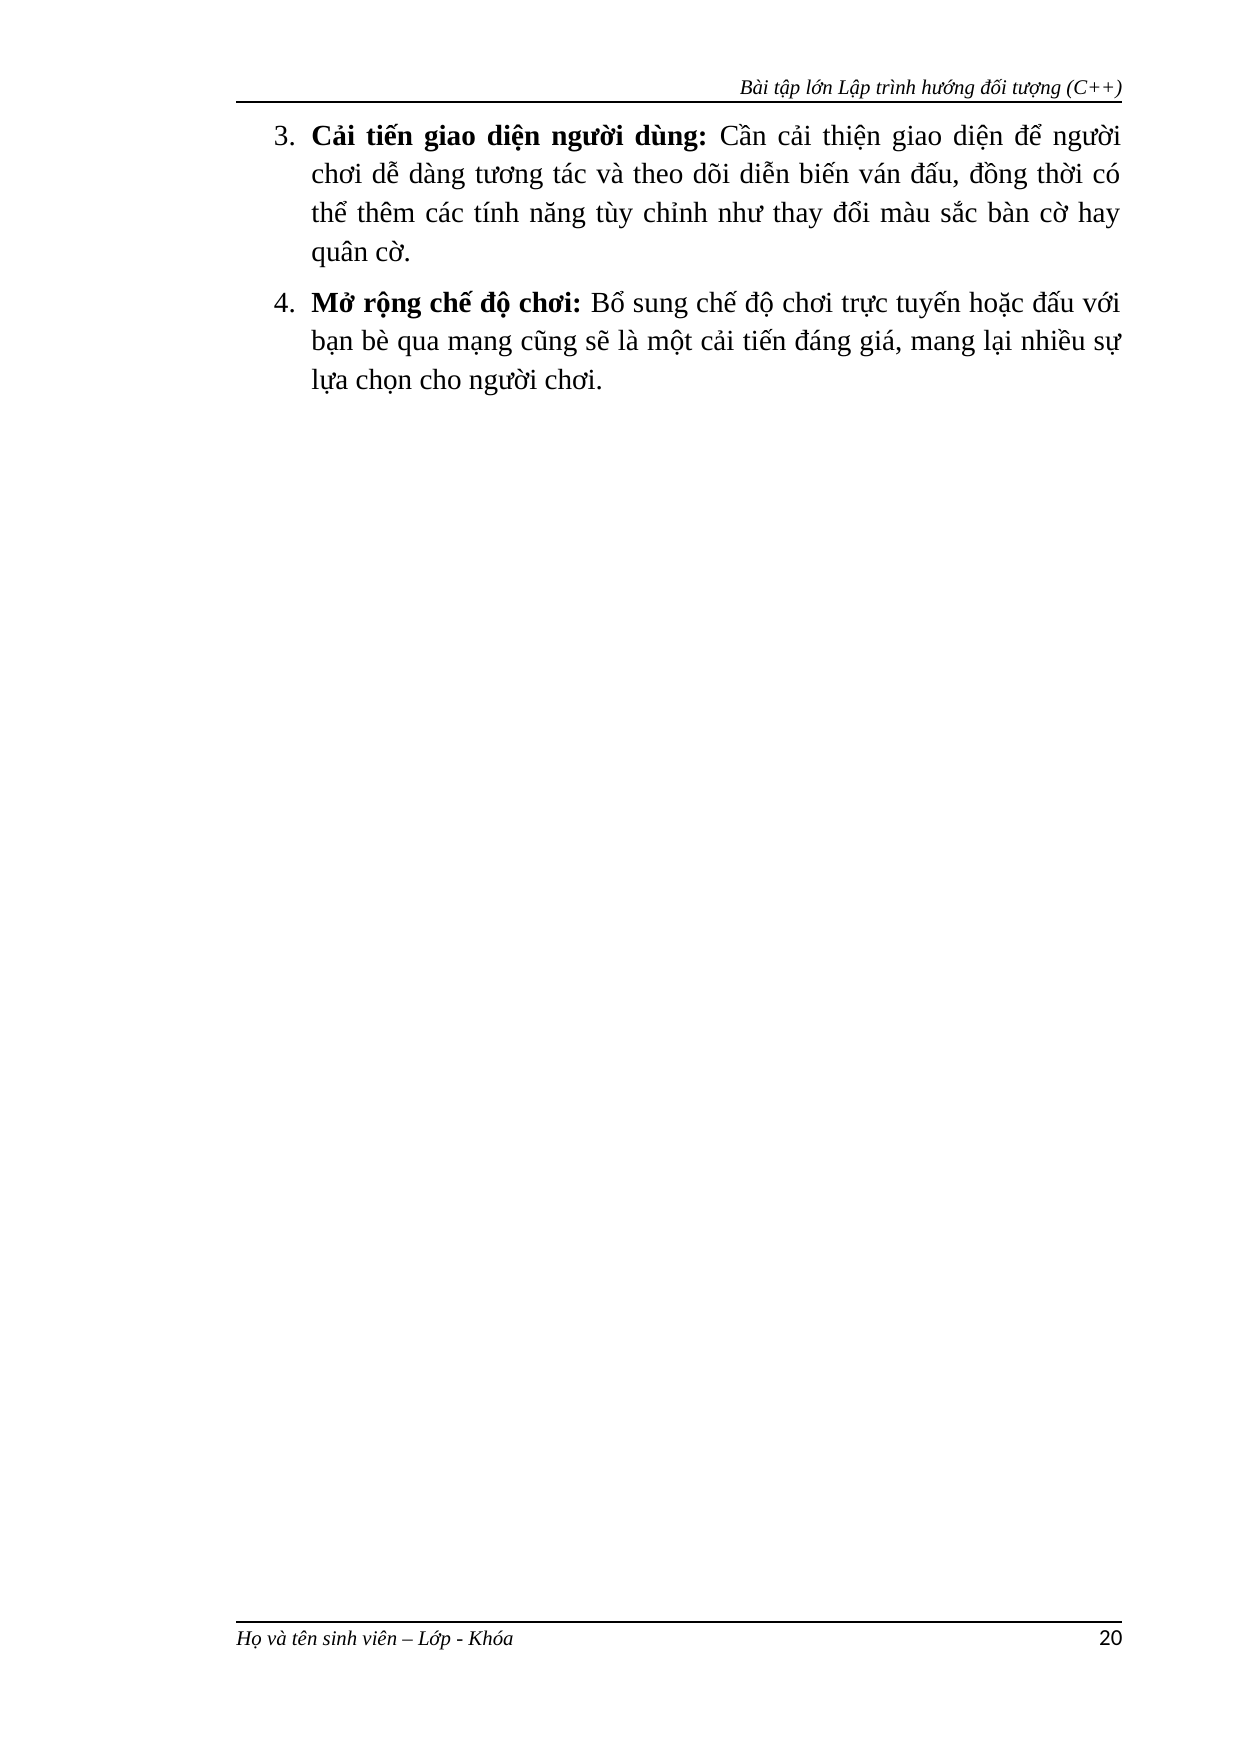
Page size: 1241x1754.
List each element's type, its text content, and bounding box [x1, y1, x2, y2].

list Mở rộng chế độ chơi: Bổ sung chế độ chơi trực tuyến hoặc đấu với bạn bè qua mạng cũng sẽ là một cải tiến đáng giá, mang lại nhiều sự lựa chọn cho người chơi. [274, 285, 1122, 395]
list Cải tiến giao diện người dùng: Cần cải thiện giao diện để người chơi dễ dàng tương tác và theo dõi diễn biến ván đấu, đồng thời có thể thêm các tính năng tùy chỉnh như thay đổi màu sắc bàn cờ hay quân cờ. [274, 118, 1122, 267]
